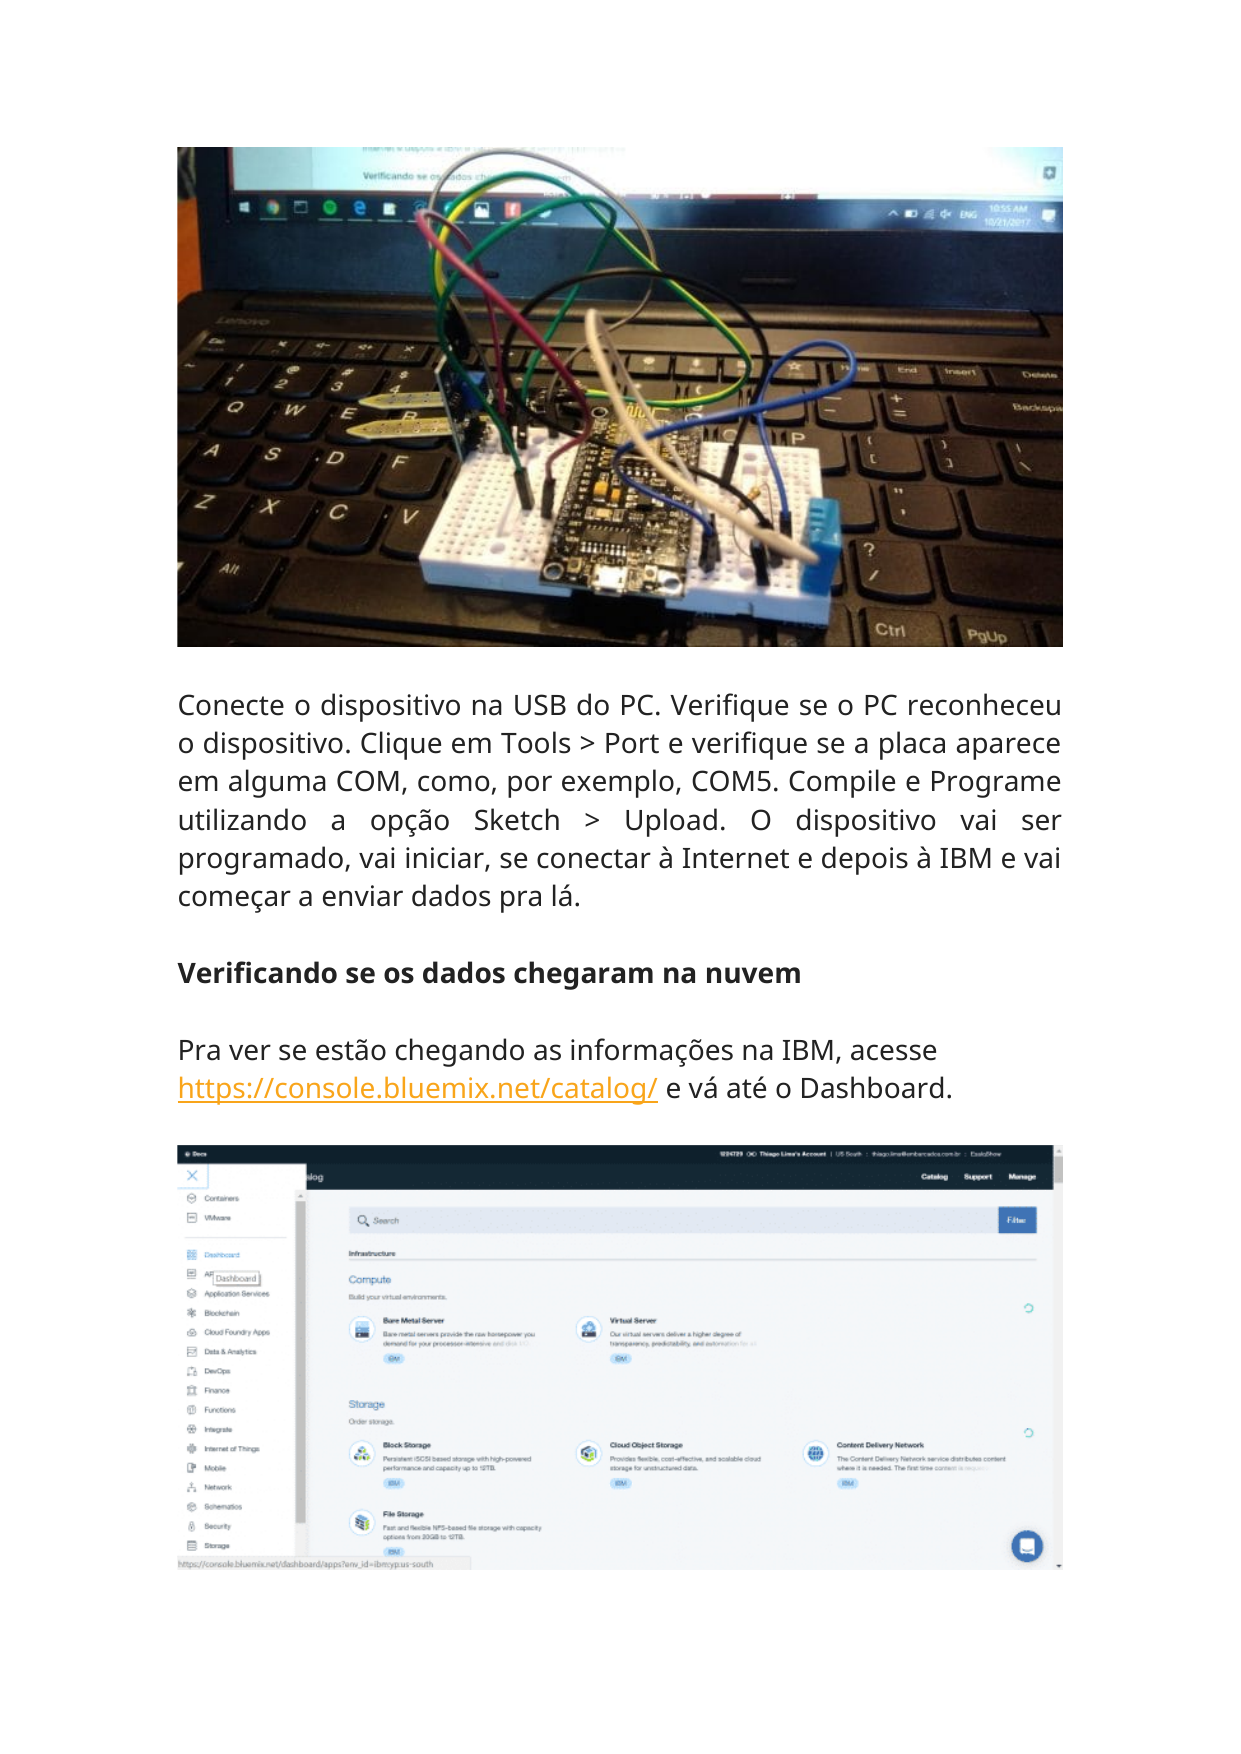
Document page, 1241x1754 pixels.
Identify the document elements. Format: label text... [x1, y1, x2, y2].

picture [177, 147, 1063, 647]
text Verificando se os dados chegaram na nuvem [177, 953, 1063, 992]
picture [177, 1145, 1063, 1570]
text Pra ver se estão chegando as informações na IBM, acesse [177, 1030, 1063, 1068]
text https://console.bluemix.net/catalog/ e vá até o Dashboard. [177, 1068, 1063, 1107]
text Conecte o dispositivo na USB do PC. Verifique se o PC reconheceu o dispositivo. Clique em Tools > Port e verifique se a placa aparece em alguma COM, como, por exemplo, COM5. Compile e Programe utilizando a opção Sketch > Upload. O dispositivo vai ser programado, vai iniciar, se conectar à Internet e depois à IBM e vai começar a enviar dados pra lá. [177, 685, 1063, 915]
